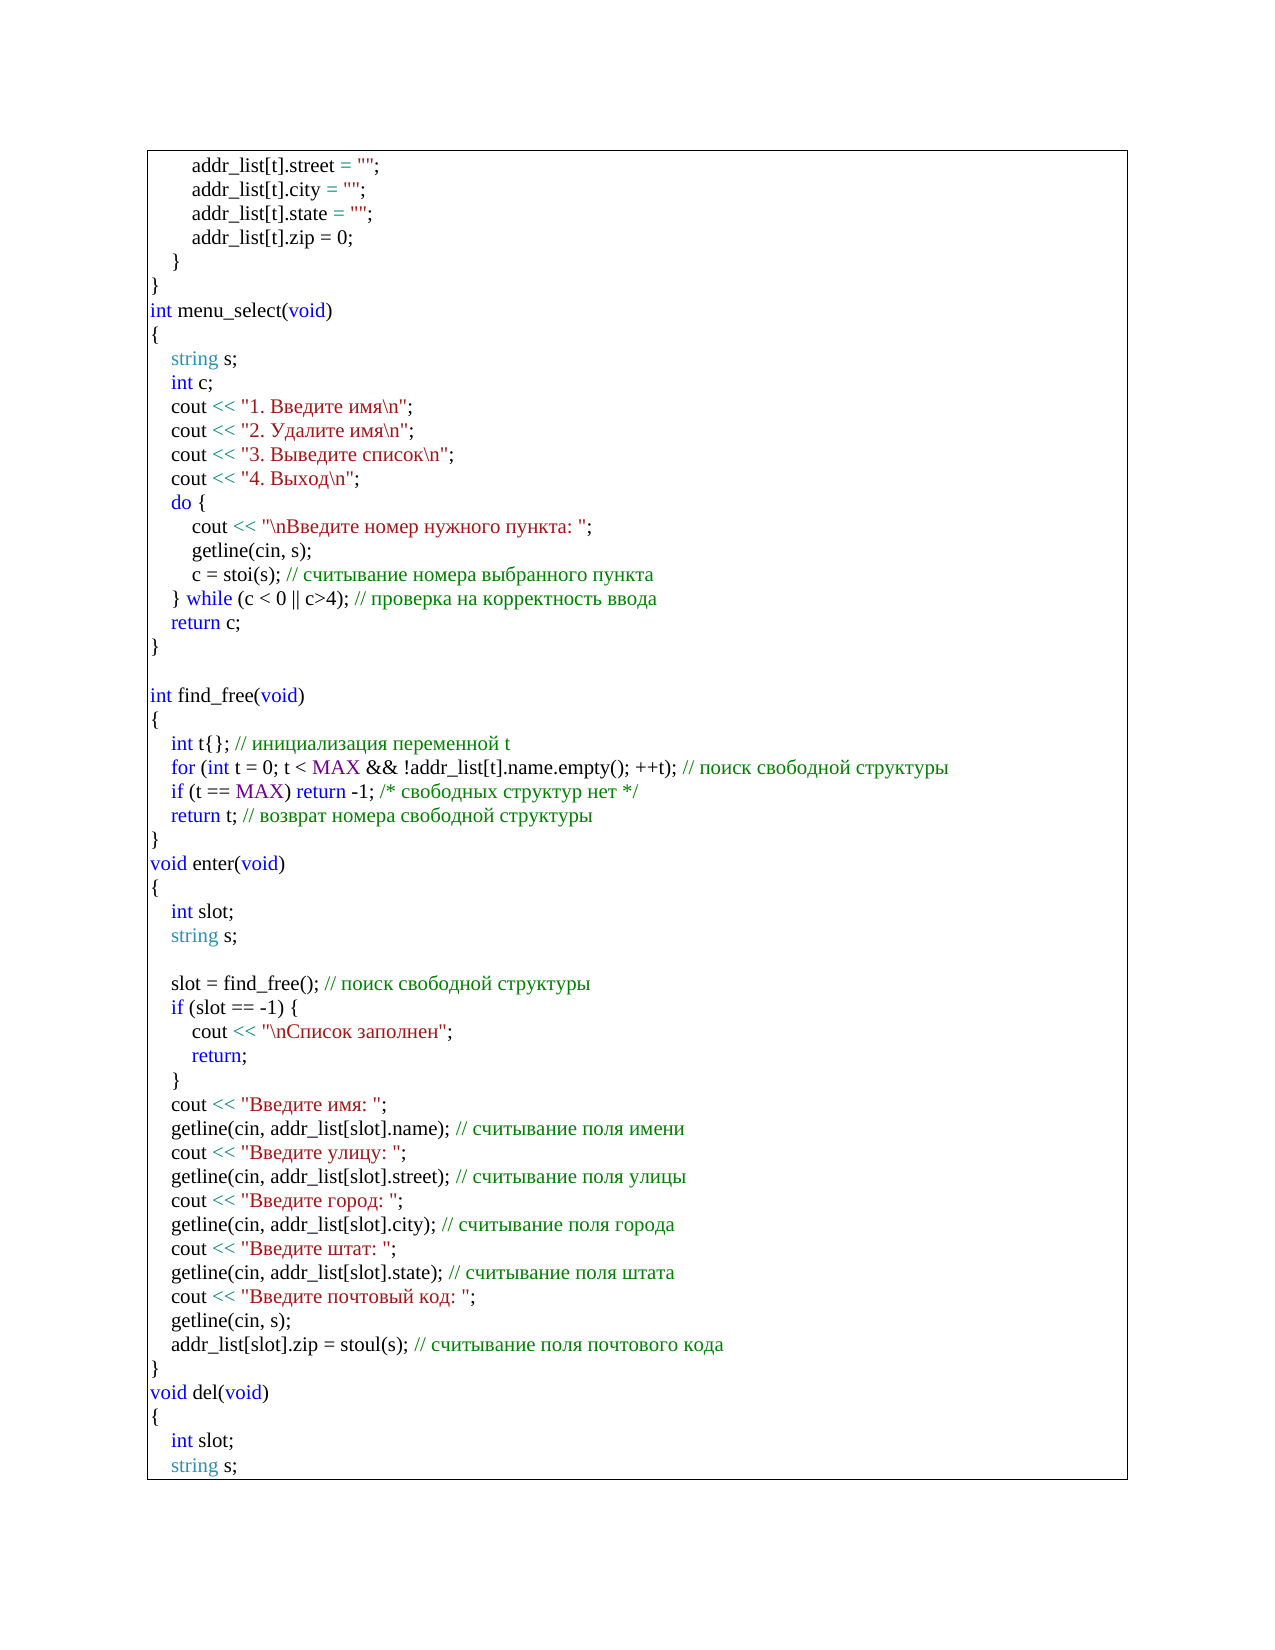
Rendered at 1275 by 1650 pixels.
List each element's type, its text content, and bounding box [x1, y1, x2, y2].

text cout << "2. Удалите имя\n"; [150, 418, 1125, 442]
text if (slot == -1) { [150, 995, 1125, 1019]
text getline(cin, addr_list[slot].city); // считывание поля города [150, 1212, 1125, 1236]
text cout << "Введите улицу: "; [150, 1140, 1125, 1164]
text cout << "Введите имя: "; [150, 1092, 1125, 1116]
text for (int t = 0; t < MAX && !addr_list[t].name.empty(); ++t); // поиск свободной структуры [150, 755, 1125, 779]
text string s; [148, 1449, 1127, 1479]
text int c; [150, 370, 1125, 394]
text } [150, 1356, 1125, 1380]
text addr_list[t].street = ""; [148, 151, 1127, 177]
text int t{}; // инициализация переменной t [150, 731, 1125, 755]
text cout << "1. Введите имя\n"; [150, 394, 1125, 418]
text cout << "3. Выведите список\n"; [150, 442, 1125, 466]
text { [150, 322, 1125, 346]
text cout << "Введите почтовый код: "; [150, 1284, 1125, 1308]
text slot = find_free(); // поиск свободной структуры [150, 971, 1125, 995]
text getline(cin, s); [150, 538, 1125, 562]
text void del(void) [150, 1380, 1125, 1404]
text } [150, 1067, 1125, 1092]
text return; [150, 1043, 1125, 1067]
text { [150, 875, 1125, 899]
text } [150, 273, 1125, 297]
text } [150, 634, 1125, 658]
text return c; [150, 610, 1125, 634]
text addr_list[slot].zip = stoul(s); // считывание поля почтового кода [150, 1332, 1125, 1356]
text void enter(void) [150, 851, 1125, 875]
text cout << "Введите штат: "; [150, 1236, 1125, 1260]
text addr_list[t].city = ""; [150, 177, 1125, 201]
text if (t == MAX) return -1; /* свободных структур нет */ [150, 779, 1125, 803]
text int slot; [150, 899, 1125, 923]
text cout << "\nВведите номер нужного пункта: "; [150, 514, 1125, 538]
text return t; // возврат номера свободной структуры [150, 803, 1125, 827]
text int find_free(void) [150, 682, 1125, 707]
text } [150, 249, 1125, 273]
text } [150, 827, 1125, 851]
text c = stoi(s); // считывание номера выбранного пункта [150, 562, 1125, 586]
text getline(cin, addr_list[slot].name); // считывание поля имени [150, 1116, 1125, 1140]
text addr_list[t].state = ""; [150, 201, 1125, 225]
text { [150, 1404, 1125, 1428]
text cout << "\nСписок заполнен"; [150, 1019, 1125, 1043]
text int menu_select(void) [150, 297, 1125, 322]
text { [150, 707, 1125, 731]
text string s; [150, 346, 1125, 370]
text cout << "Введите город: "; [150, 1188, 1125, 1212]
text getline(cin, addr_list[slot].street); // считывание поля улицы [150, 1164, 1125, 1188]
text addr_list[t].zip = 0; [150, 225, 1125, 249]
text int slot; [150, 1428, 1125, 1449]
text cout << "4. Выход\n"; [150, 466, 1125, 490]
text } while (c < 0 || c>4); // проверка на корректность ввода [150, 586, 1125, 610]
text getline(cin, s); [150, 1308, 1125, 1332]
text getline(cin, addr_list[slot].state); // считывание поля штата [150, 1260, 1125, 1284]
text string s; [150, 923, 1125, 947]
text do { [150, 490, 1125, 514]
